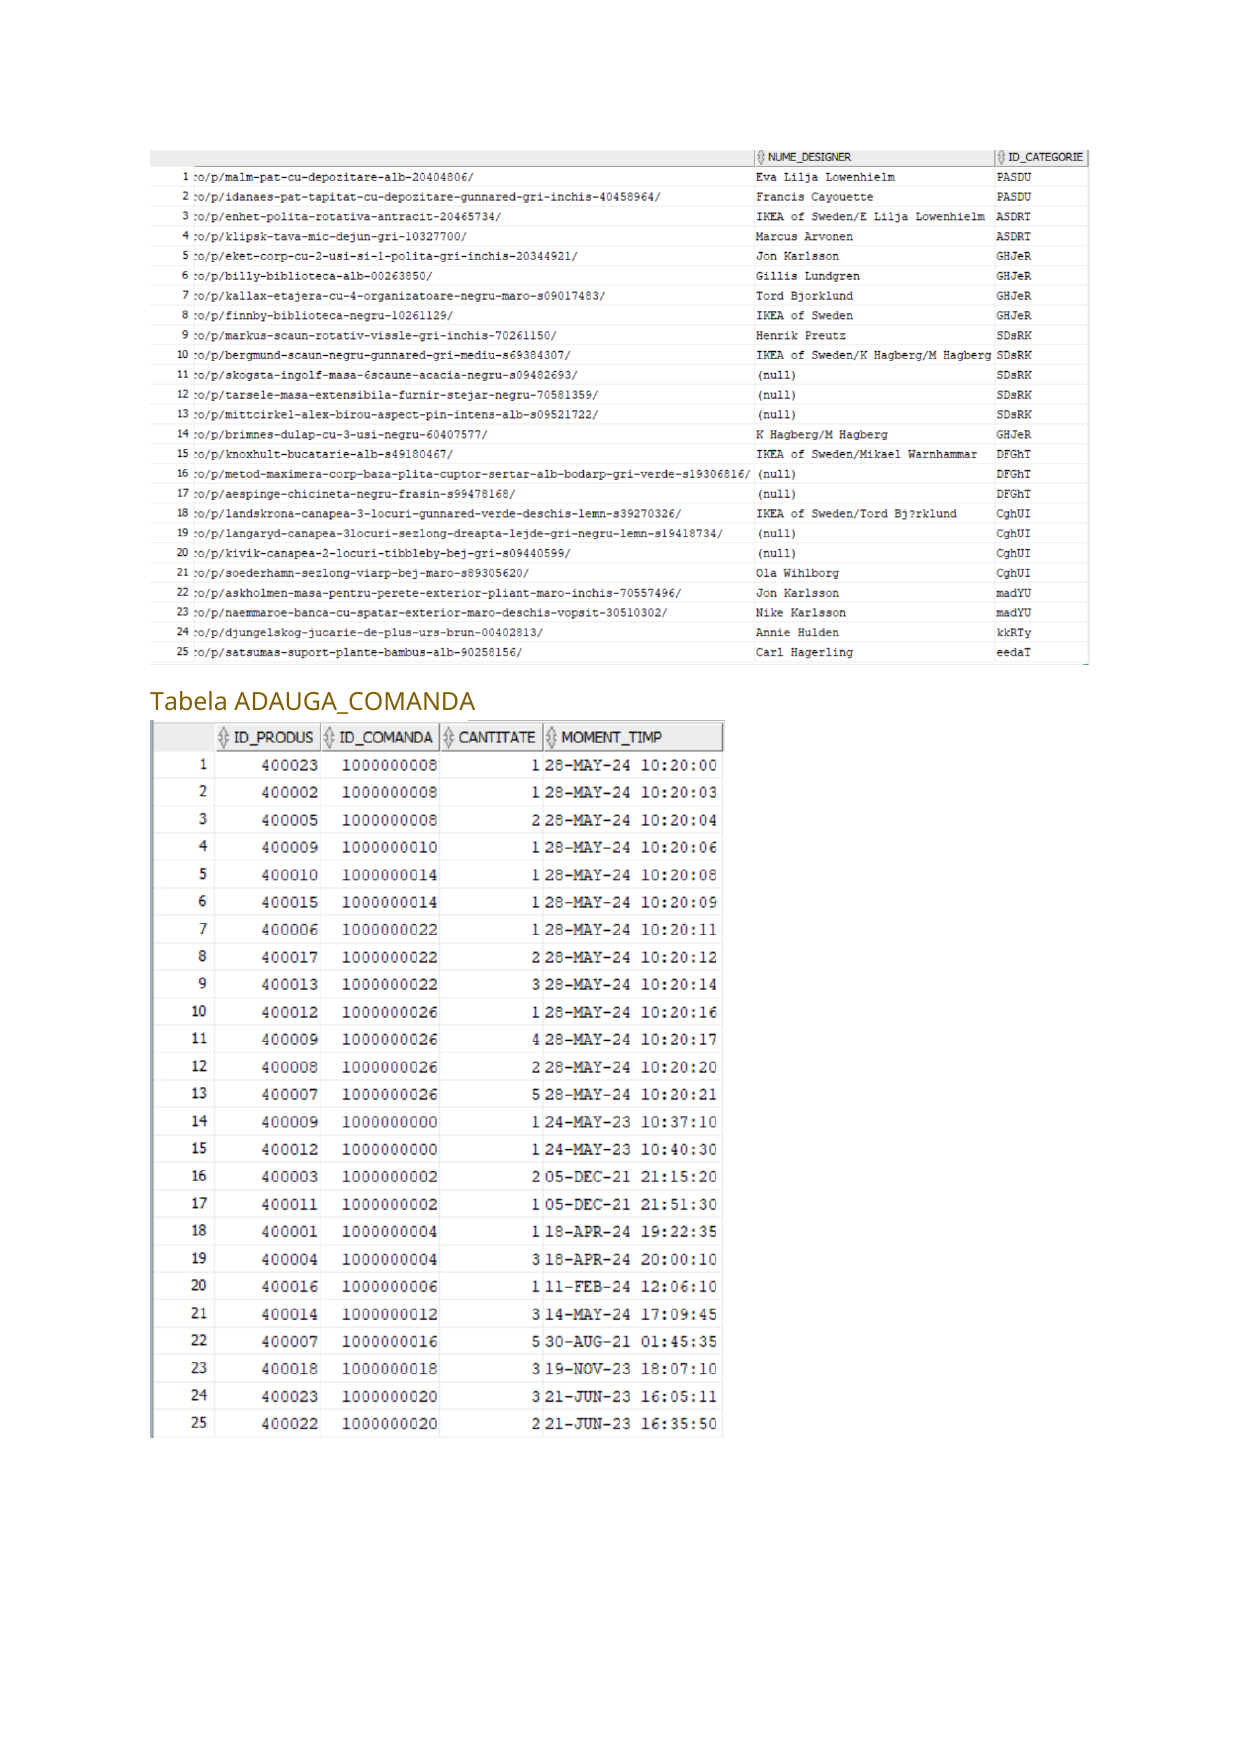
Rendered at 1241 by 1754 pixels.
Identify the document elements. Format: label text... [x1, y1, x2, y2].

picture [150, 150, 1091, 665]
subtitle Tabela ADAUGA_COMANDA [150, 684, 1090, 718]
picture [150, 720, 726, 1438]
